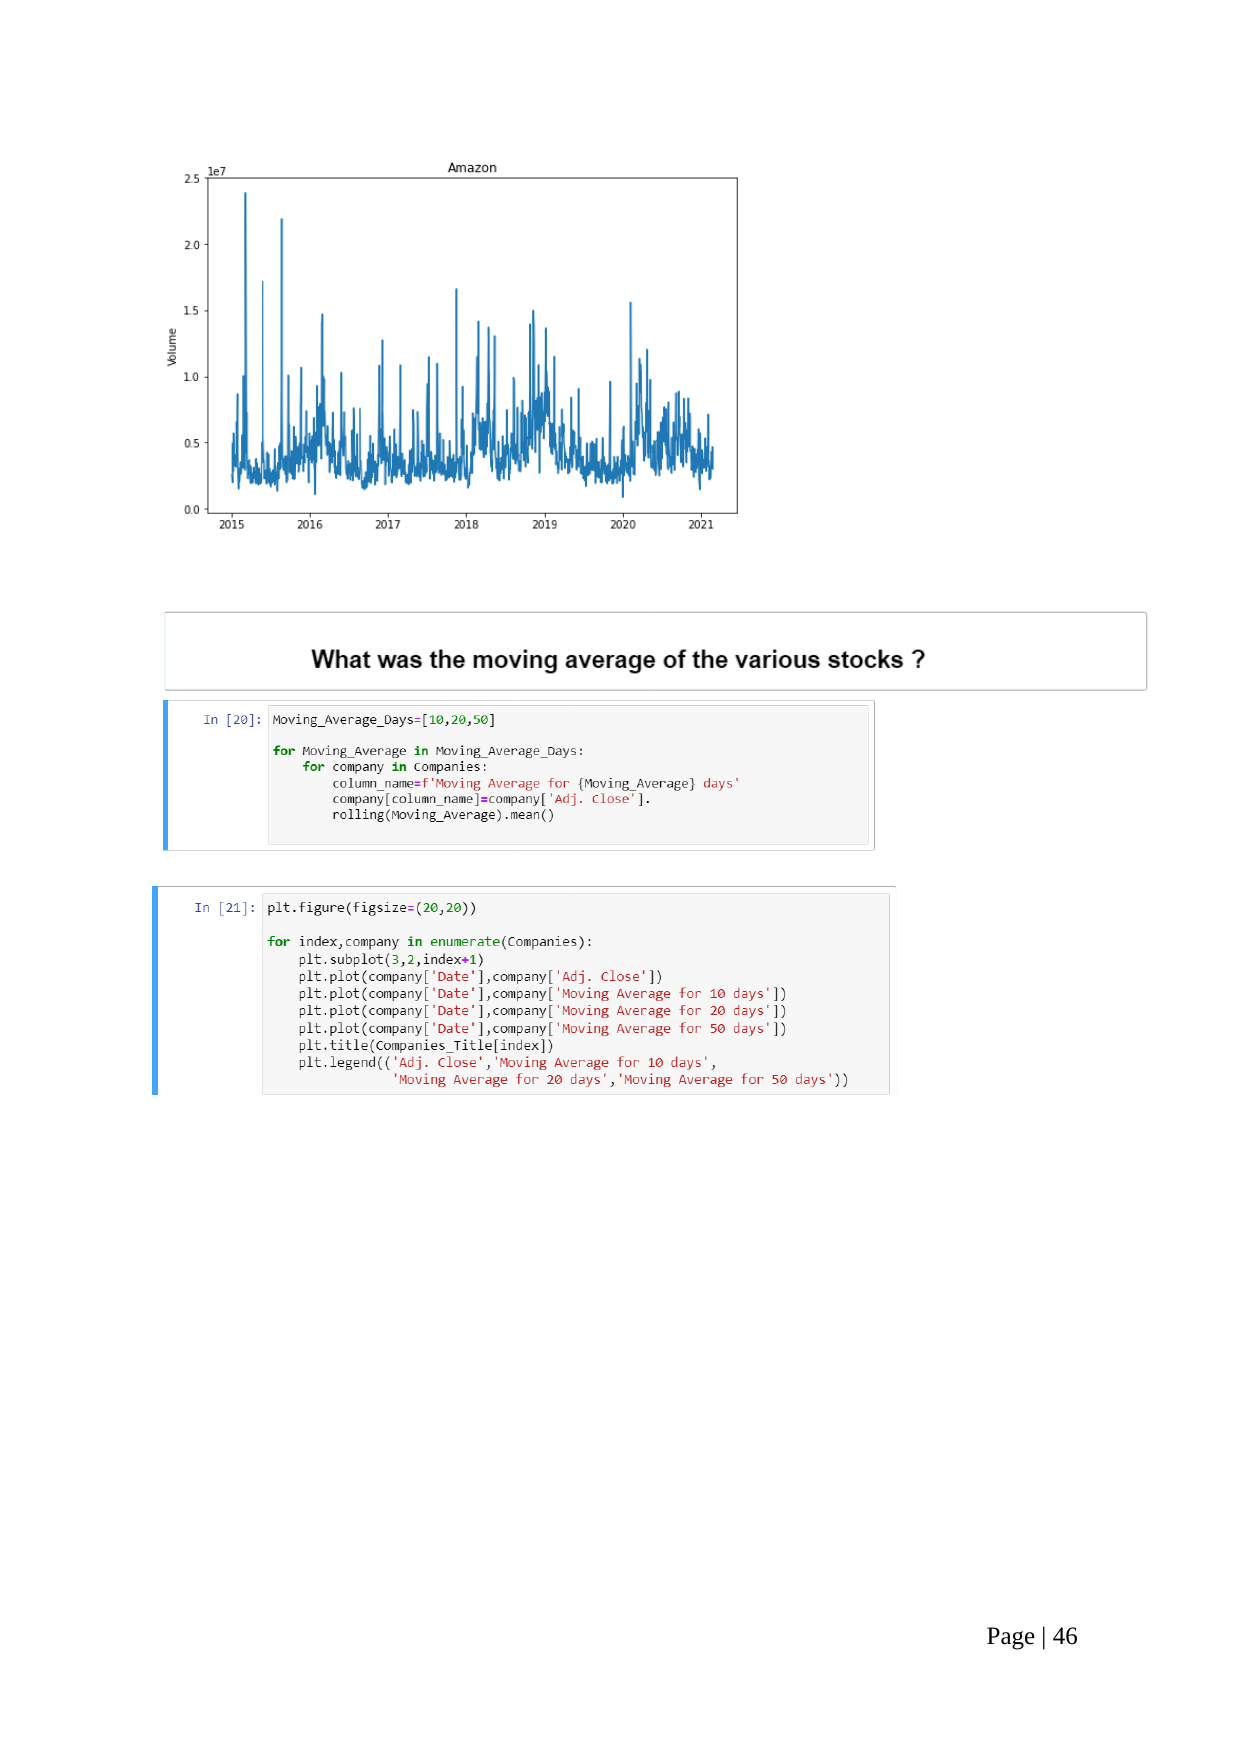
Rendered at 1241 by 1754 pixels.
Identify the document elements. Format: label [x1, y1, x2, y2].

picture [150, 882, 897, 1095]
picture [164, 150, 851, 545]
picture [150, 601, 1158, 854]
